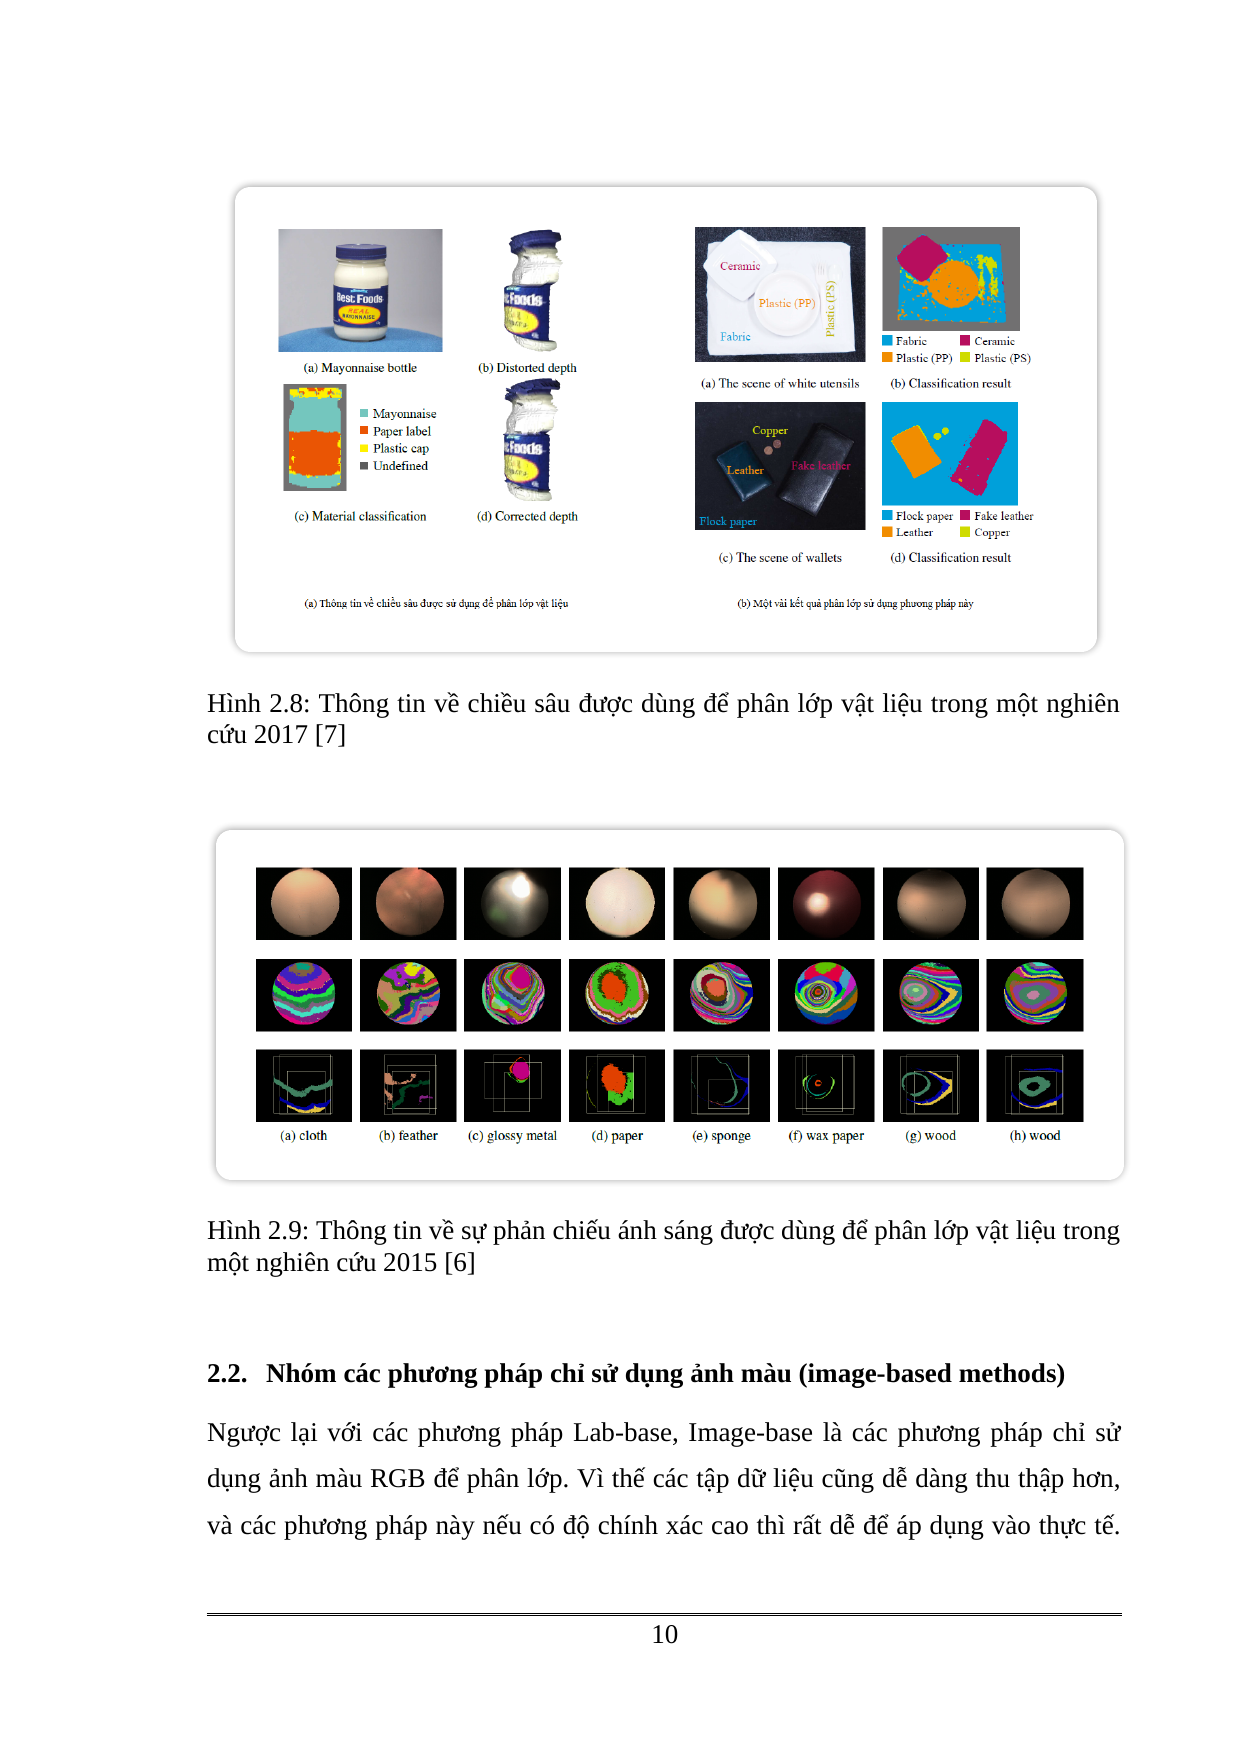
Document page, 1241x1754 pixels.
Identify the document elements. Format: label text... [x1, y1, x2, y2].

picture [247, 861, 1093, 1149]
text Hình 2.3: Thông tin về sự phản chiếu ánh sáng được dùng để phân lớp vật liệu trong một nghiên cứu 2015 [207, 1214, 1122, 1277]
subtitle Nhóm các phương pháp chỉ sử dụng ảnh màu (image-based methods) [207, 1357, 1122, 1388]
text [207, 1416, 1122, 1540]
text Hình 2.2: Thông tin về chiều sâu được dùng để phân lớp vật liệu trong một nghiên cứu 2017 [207, 687, 1122, 749]
picture [266, 218, 1066, 621]
